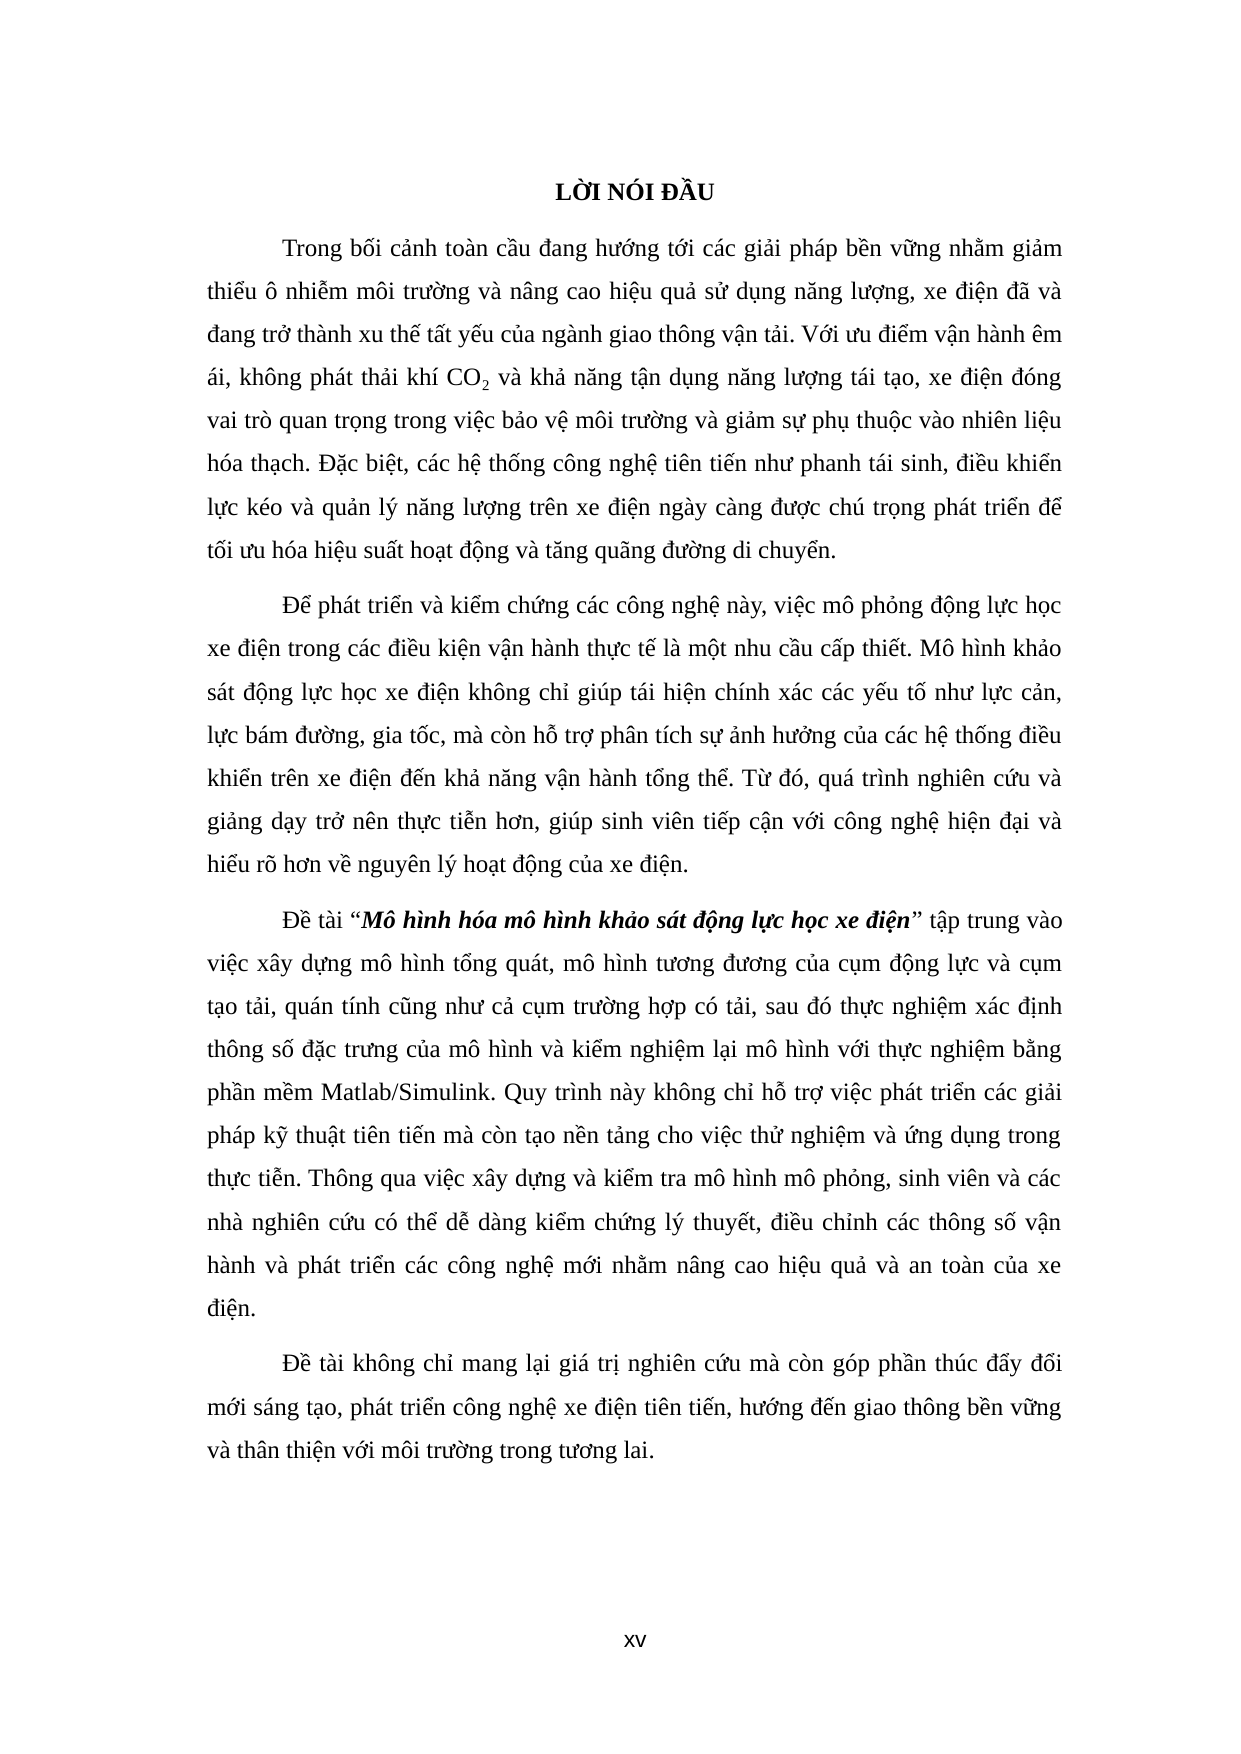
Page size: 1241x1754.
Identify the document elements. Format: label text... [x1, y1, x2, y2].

text Trong bối cảnh toàn cầu đang hướng tới các giải pháp bền vững nhằm giảm thiểu ô nhiễm môi trường và nâng cao hiệu quả sử dụng năng lượng, xe điện đã và đang trở thành xu thế tất yếu của ngành giao thông vận tải. Với ưu điểm vận hành êm ái, không phát thải khí CO₂ và khả năng tận dụng năng lượng tái tạo, xe điện đóng vai trò quan trọng trong việc bảo vệ môi trường và giảm sự phụ thuộc vào nhiên liệu hóa thạch. Đặc biệt, các hệ thống công nghệ tiên tiến như phanh tái sinh, điều khiển lực kéo và quản lý năng lượng trên xe điện ngày càng được chú trọng phát triển để tối ưu hóa hiệu suất hoạt động và tăng quãng đường di chuyển. [207, 233, 1063, 563]
text Đề tài không chỉ mang lại giá trị nghiên cứu mà còn góp phần thúc đẩy đổi mới sáng tạo, phát triển công nghệ xe điện tiên tiến, hướng đến giao thông bền vững và thân thiện với môi trường trong tương lai. [207, 1348, 1063, 1463]
subtitle LỜI NÓI ĐẦU [207, 177, 1063, 206]
text Đề tài “Mô hình hóa mô hình khảo sát động lực học xe điện” tập trung vào việc xây dựng mô hình tổng quát, mô hình tương đương của cụm động lực và cụm tạo tải, quán tính cũng như cả cụm trường hợp có tải, sau đó thực nghiệm xác định thông số đặc trưng của mô hình và kiểm nghiệm lại mô hình với thực nghiệm bằng phần mềm Matlab/Simulink. Quy trình này không chỉ hỗ trợ việc phát triển các giải pháp kỹ thuật tiên tiến mà còn tạo nền tảng cho việc thử nghiệm và ứng dụng trong thực tiễn. Thông qua việc xây dựng và kiểm tra mô hình mô phỏng, sinh viên và các nhà nghiên cứu có thể dễ dàng kiểm chứng lý thuyết, điều chỉnh các thông số vận hành và phát triển các công nghệ mới nhằm nâng cao hiệu quả và an toàn của xe điện. [207, 905, 1063, 1322]
text Để phát triển và kiểm chứng các công nghệ này, việc mô phỏng động lực học xe điện trong các điều kiện vận hành thực tế là một nhu cầu cấp thiết. Mô hình khảo sát động lực học xe điện không chỉ giúp tái hiện chính xác các yếu tố như lực cản, lực bám đường, gia tốc, mà còn hỗ trợ phân tích sự ảnh hưởng của các hệ thống điều khiển trên xe điện đến khả năng vận hành tổng thể. Từ đó, quá trình nghiên cứu và giảng dạy trở nên thực tiễn hơn, giúp sinh viên tiếp cận với công nghệ hiện đại và hiểu rõ hơn về nguyên lý hoạt động của xe điện. [207, 590, 1063, 878]
